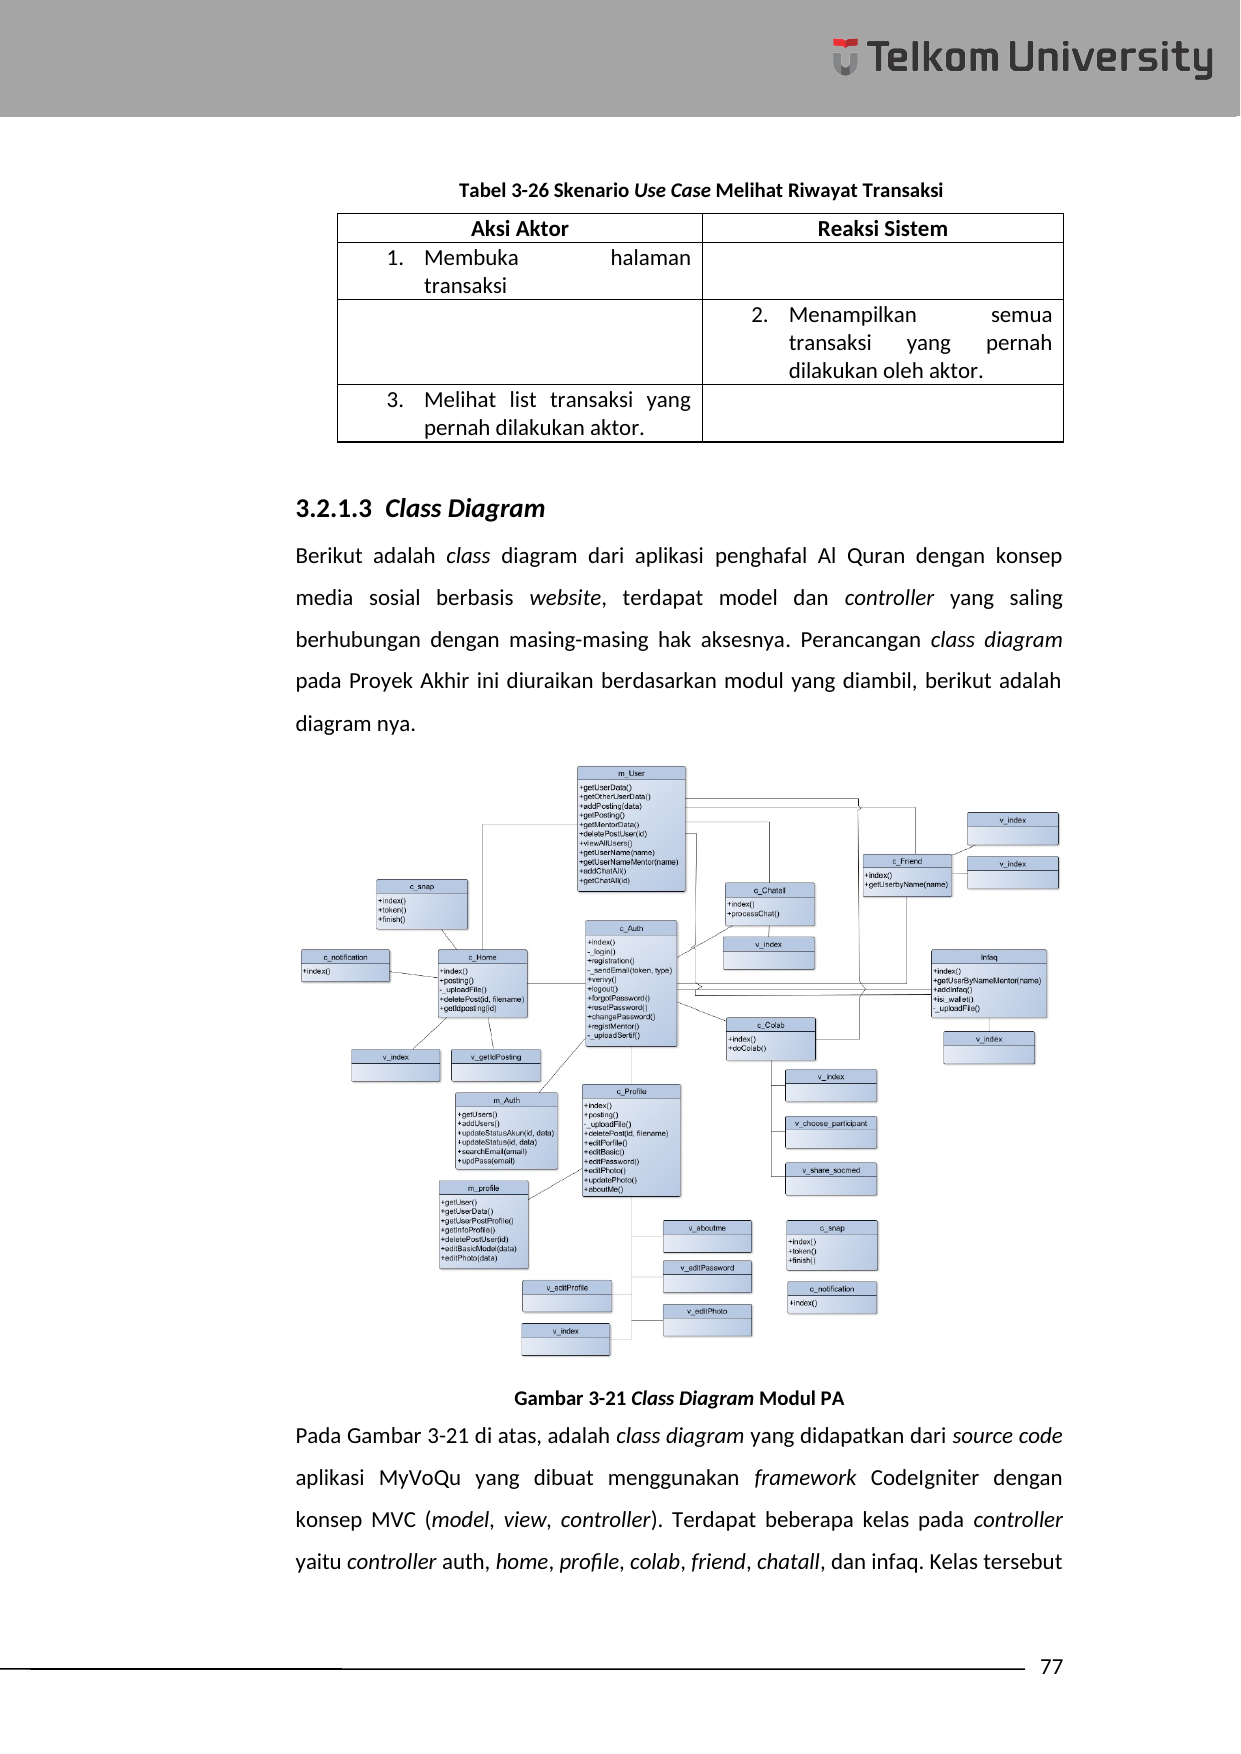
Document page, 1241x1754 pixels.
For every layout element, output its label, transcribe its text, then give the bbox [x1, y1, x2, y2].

subtitle Class Diagram [295, 491, 1063, 524]
picture [295, 761, 1064, 1361]
table_cell [338, 300, 702, 384]
table_header Aksi Aktor [338, 214, 702, 242]
table_cell [703, 243, 1063, 299]
table_cell Melihat list transaksi yang pernah dilakukan aktor. [338, 385, 702, 441]
text Berikut adalah class diagram dari aplikasi penghafal Al Quran dengan konsep media sosial berbasis website, terdapat model dan controller yang saling berhubungan dengan masing-masing hak aksesnya. Perancangan class diagram pada Proyek Akhir ini diuraikan berdasarkan modul yang diambil, berikut adalah diagram nya. [295, 541, 1063, 737]
picture [833, 38, 1213, 80]
table_cell Membuka halaman transaksi [338, 243, 702, 299]
table_cell Menampilkan semua transaksi yang pernah dilakukan oleh aktor. [703, 300, 1063, 384]
table_header Reaksi Sistem [703, 214, 1063, 242]
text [295, 1421, 1063, 1575]
table_cell [703, 385, 1063, 441]
